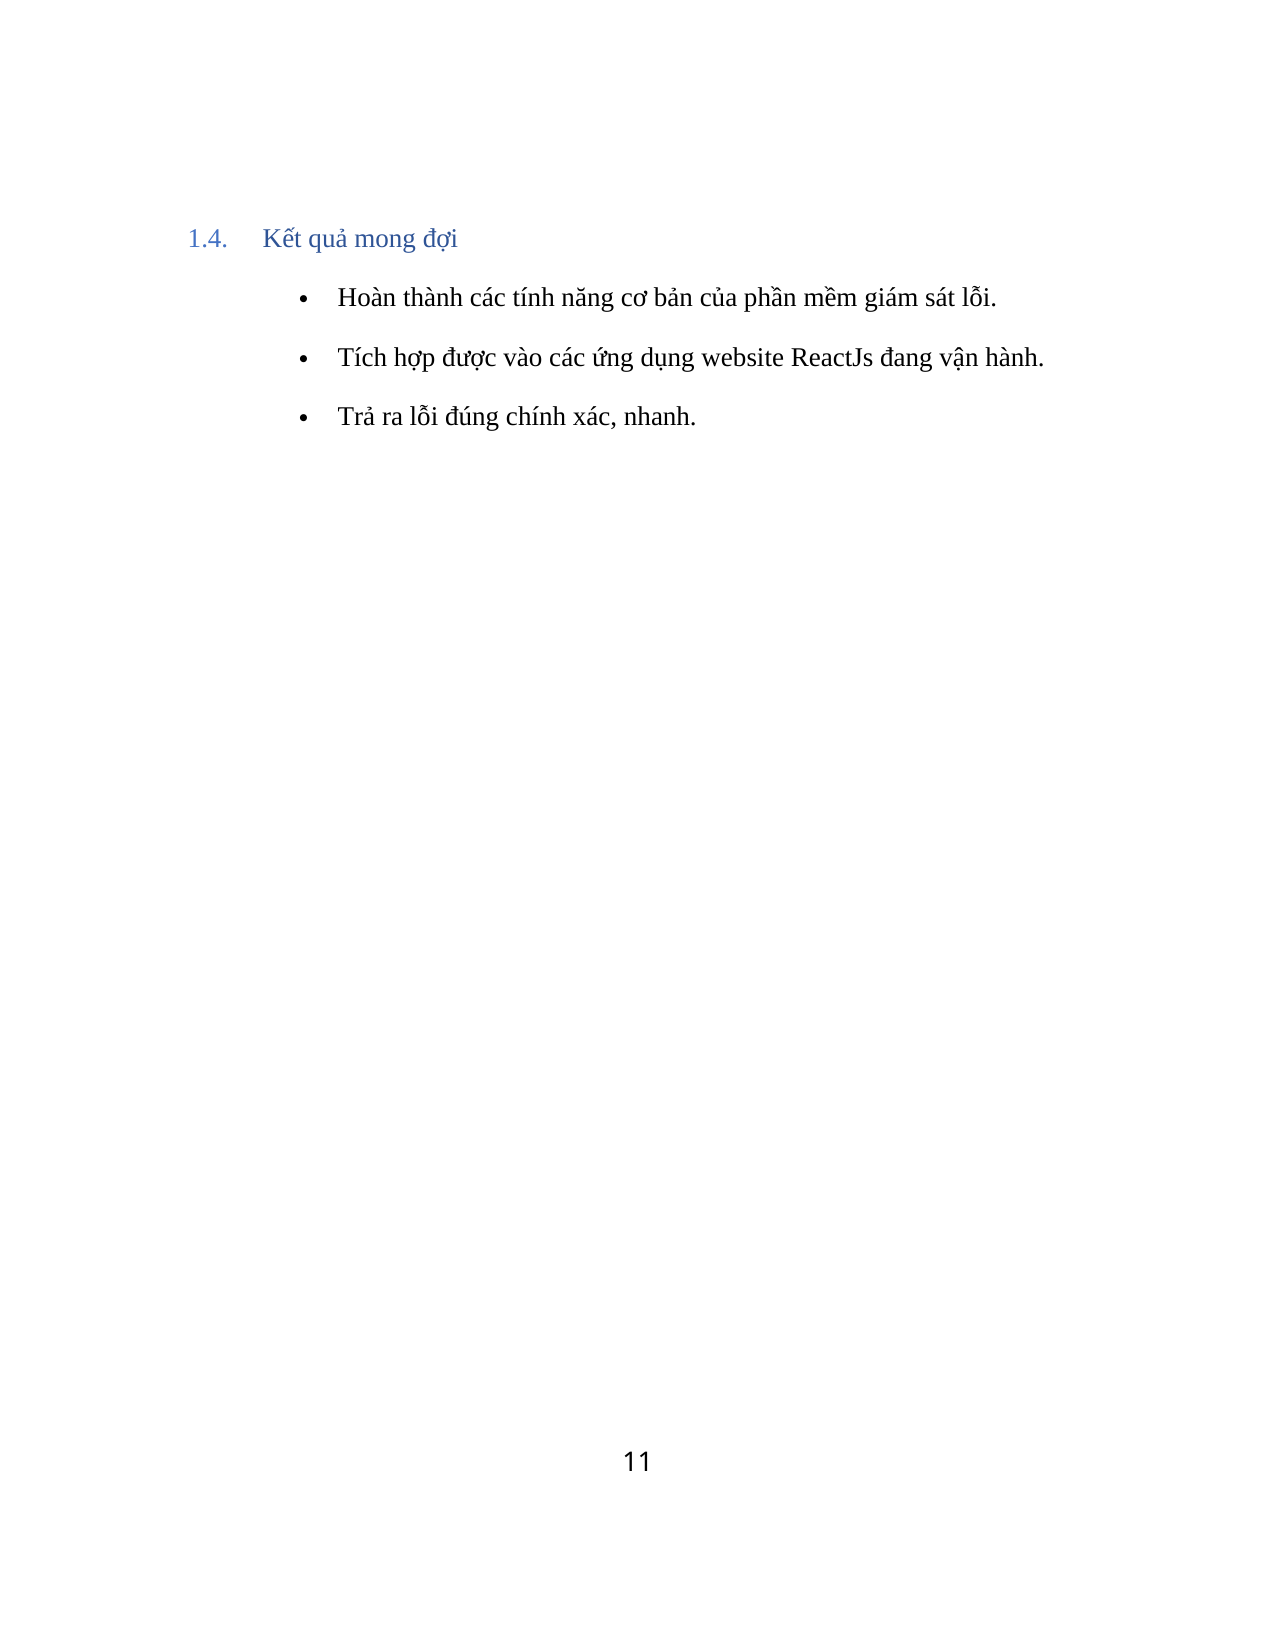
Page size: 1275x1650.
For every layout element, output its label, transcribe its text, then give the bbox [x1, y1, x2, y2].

list Trả ra lỗi đúng chính xác, nhanh. [300, 400, 1212, 431]
subtitle Kết quả mong đợi [187, 222, 1125, 253]
list Tích hợp được vào các ứng dụng website ReactJs đang vận hành. [300, 341, 1212, 372]
list Hoàn thành các tính năng cơ bản của phần mềm giám sát lỗi. [300, 282, 1212, 313]
